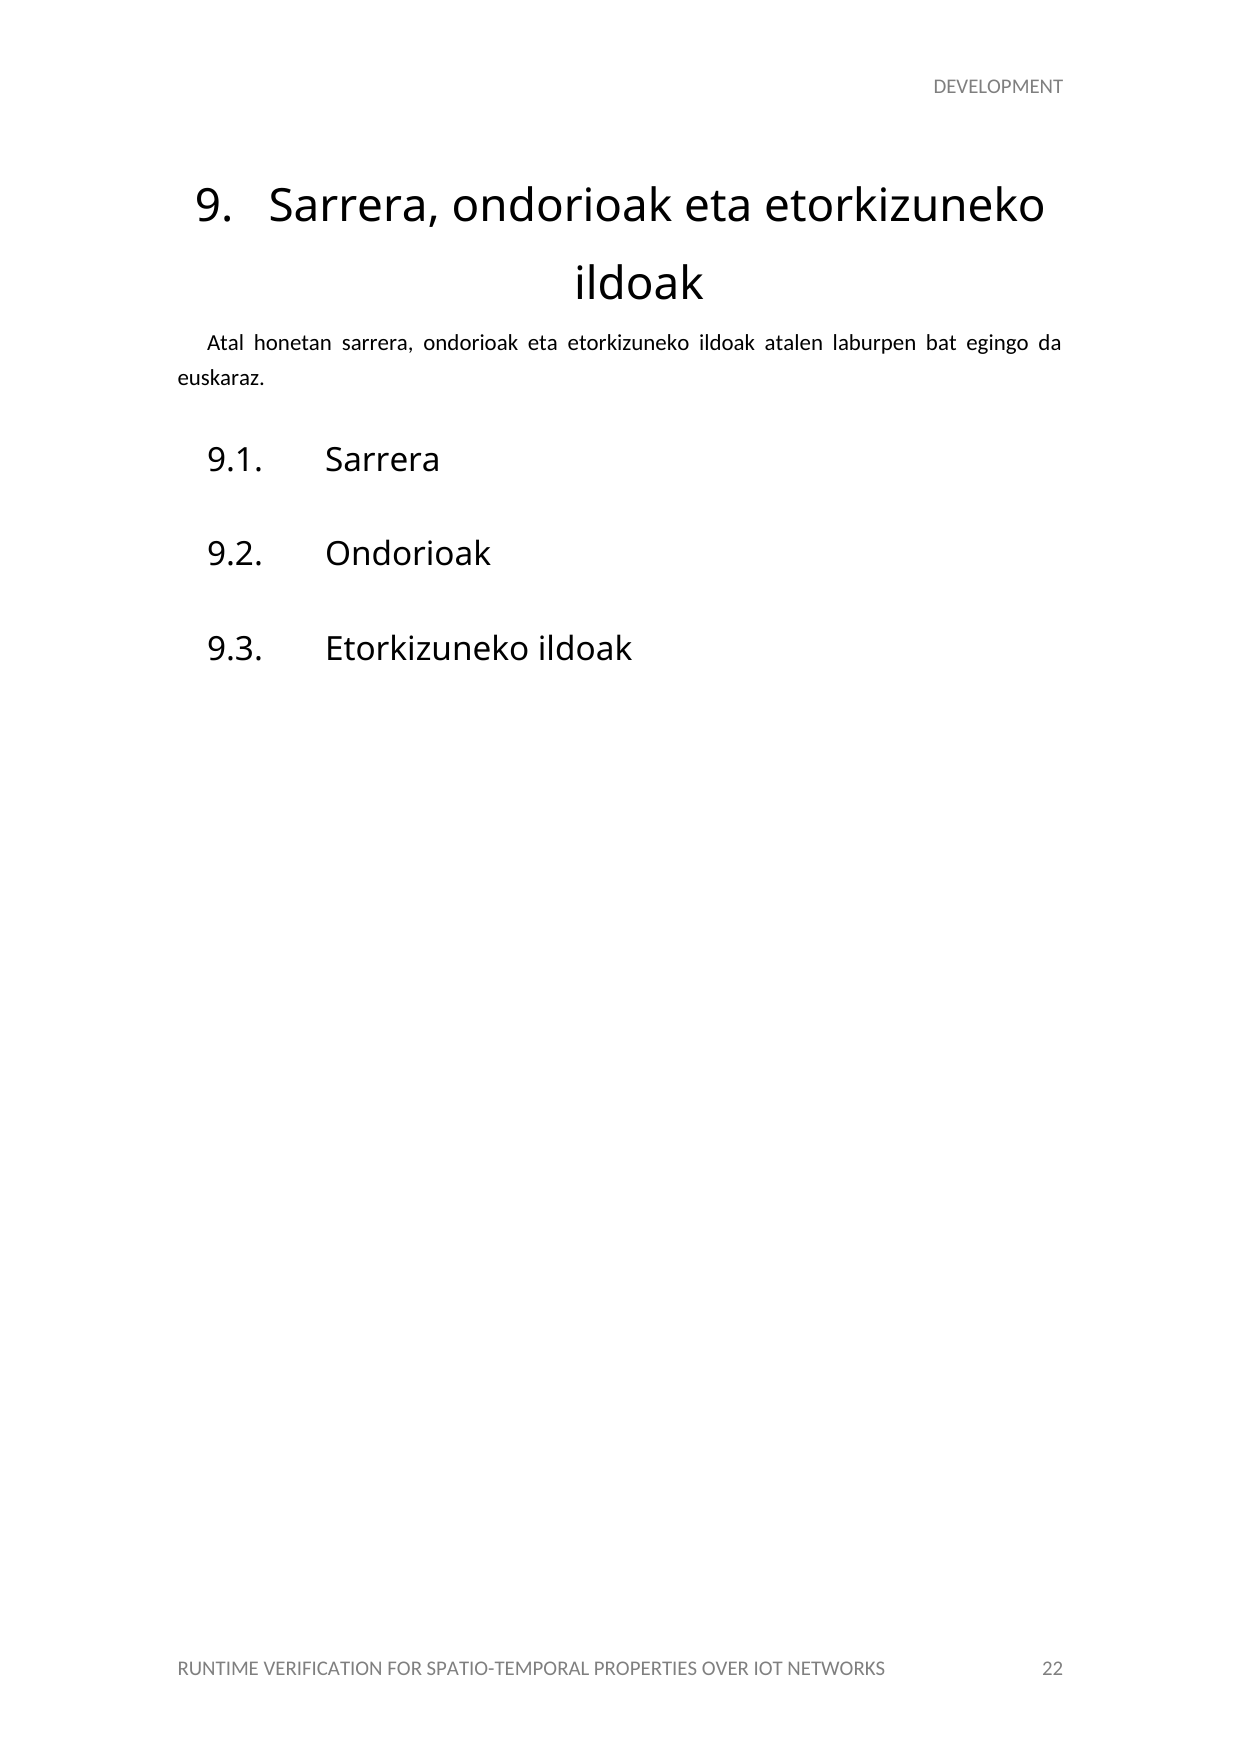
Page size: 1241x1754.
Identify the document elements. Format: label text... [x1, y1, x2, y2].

subtitle Etorkizuneko ildoak [207, 624, 1063, 670]
subtitle Sarrera [207, 436, 1063, 481]
subtitle Sarrera, ondorioak eta etorkizuneko ildoak [177, 173, 1063, 313]
subtitle Ondorioak [207, 530, 1063, 576]
text Atal honetan sarrera, ondorioak eta etorkizuneko ildoak atalen laburpen bat egingo da euskaraz. [177, 328, 1063, 391]
